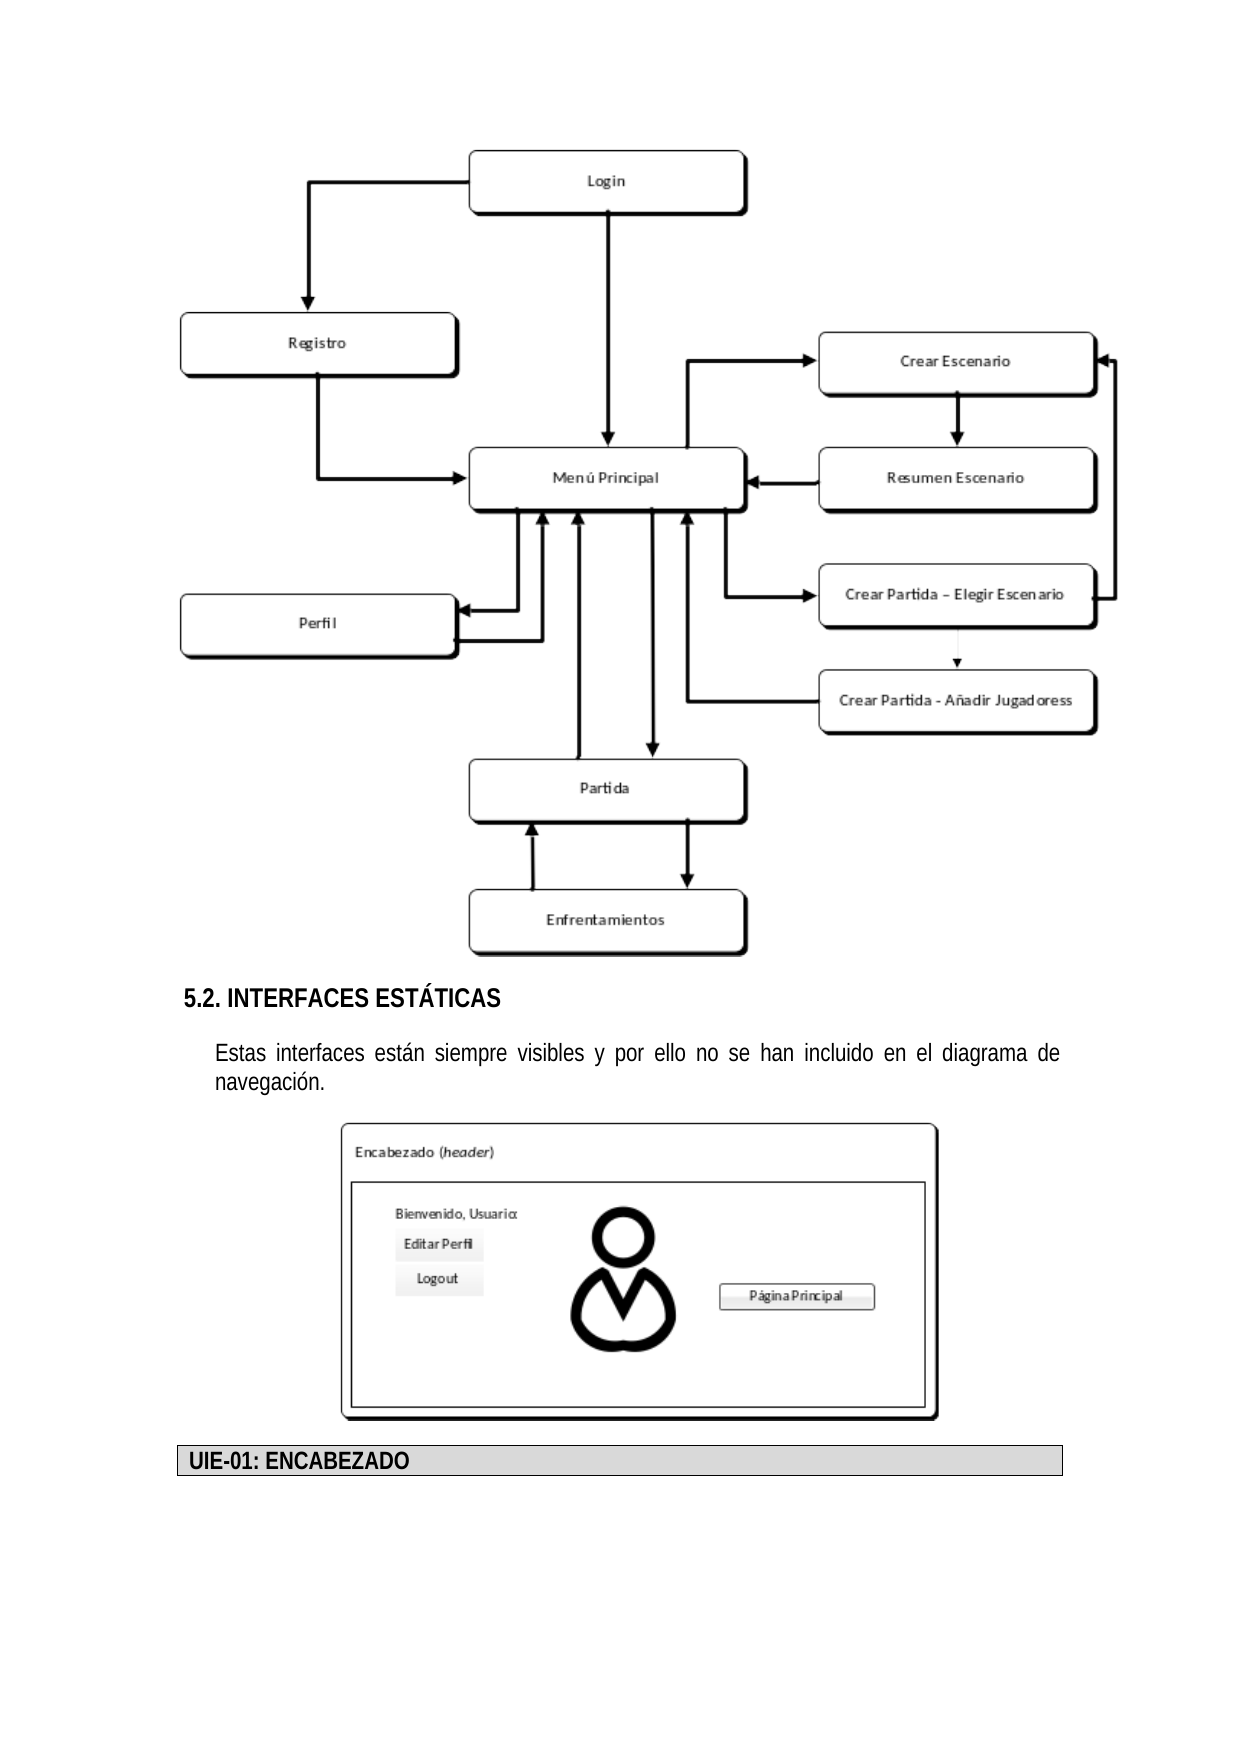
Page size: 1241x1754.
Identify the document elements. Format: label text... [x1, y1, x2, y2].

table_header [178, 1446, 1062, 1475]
text Estas interfaces están siempre visibles y por ello no se han incluido en el diagrama de navegación. [215, 1038, 1063, 1095]
subtitle INTERFACES ESTÁTICAS [184, 982, 1063, 1013]
